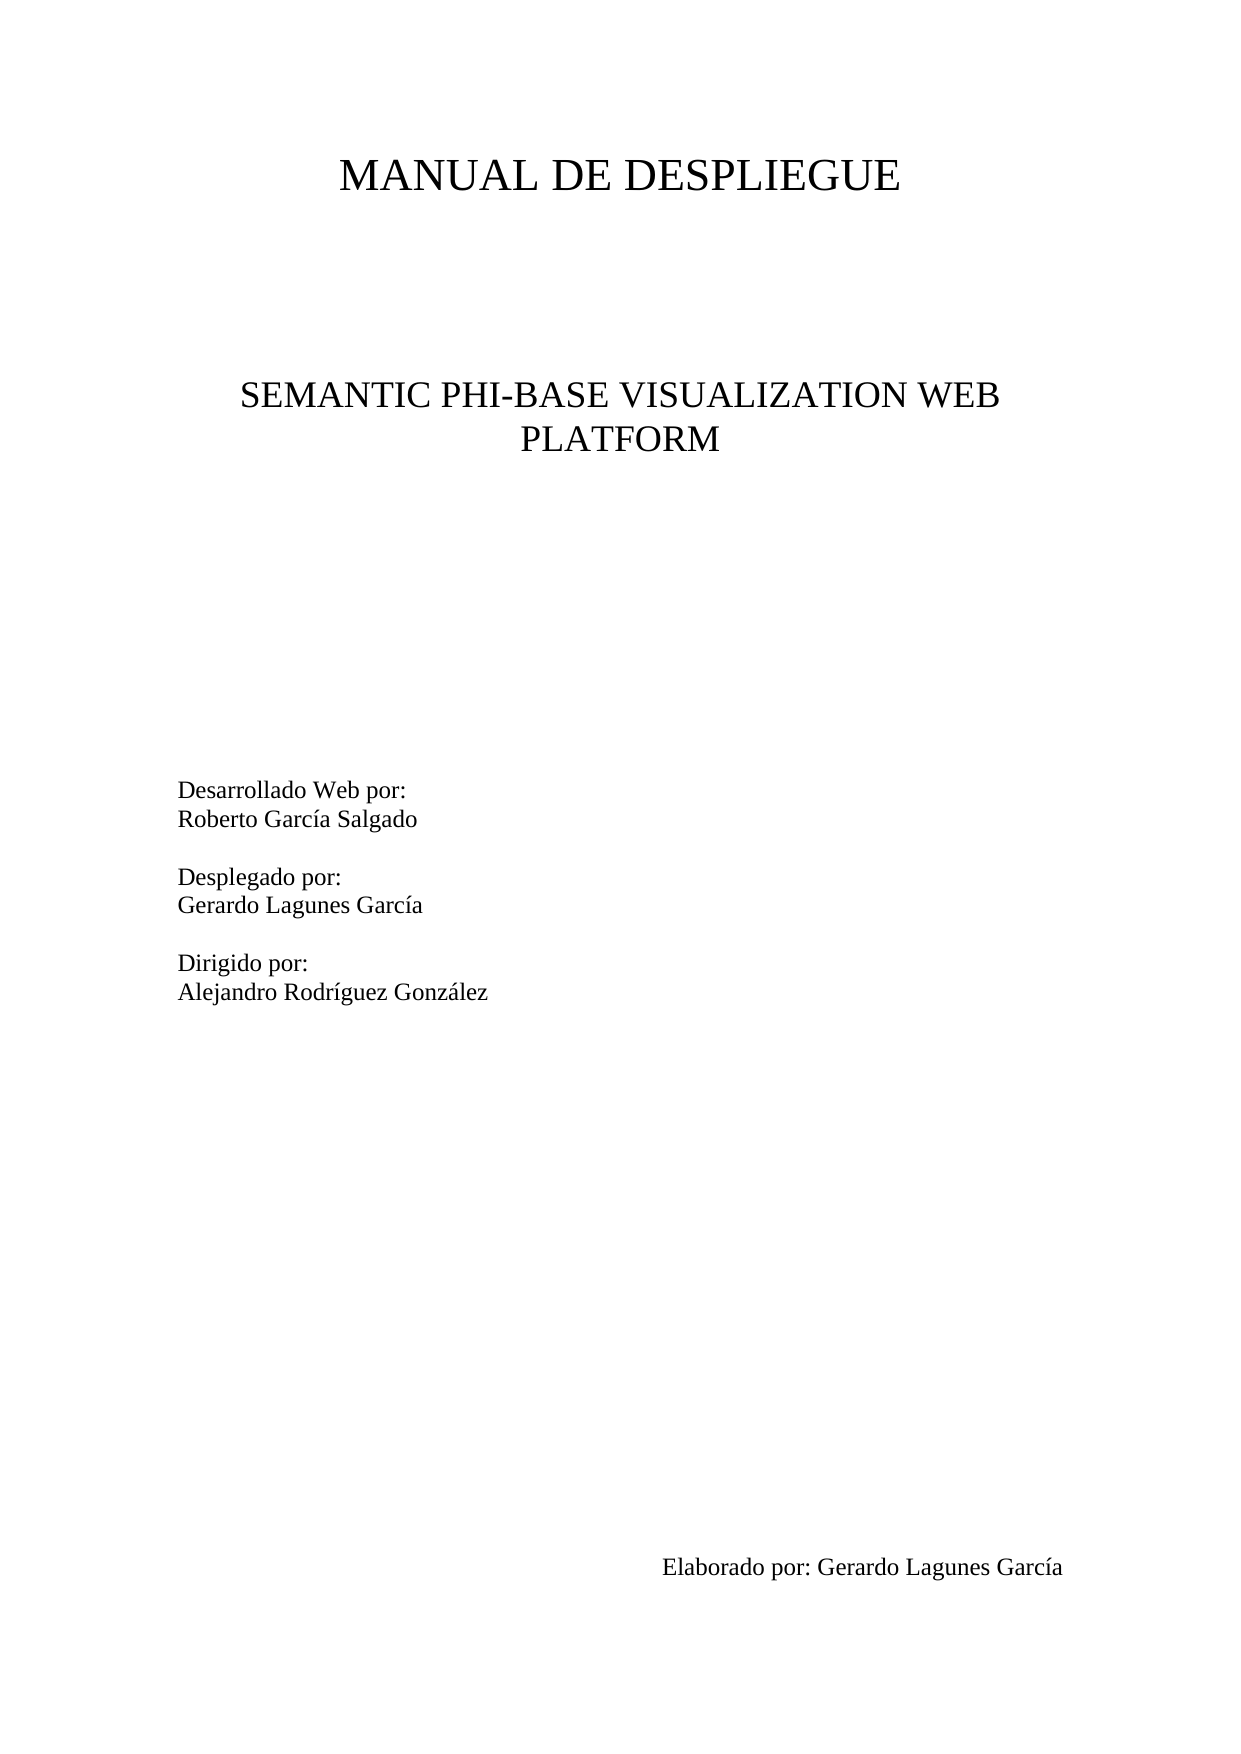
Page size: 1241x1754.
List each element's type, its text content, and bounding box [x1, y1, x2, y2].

text Gerardo Lagunes García [177, 890, 1063, 919]
text Desplegado por: [177, 862, 1063, 890]
text MANUAL DE DESPLIEGUE [177, 148, 1063, 200]
text Alejandro Rodríguez González [177, 977, 1063, 1005]
text Dirigido por: [177, 948, 1063, 977]
text Roberto García Salgado [177, 804, 1063, 833]
text SEMANTIC PHI-BASE VISUALIZATION WEB PLATFORM [177, 373, 1063, 459]
text Elaborado por: Gerardo Lagunes García [177, 1552, 1063, 1580]
text Desarrollado Web por: [177, 775, 1063, 804]
